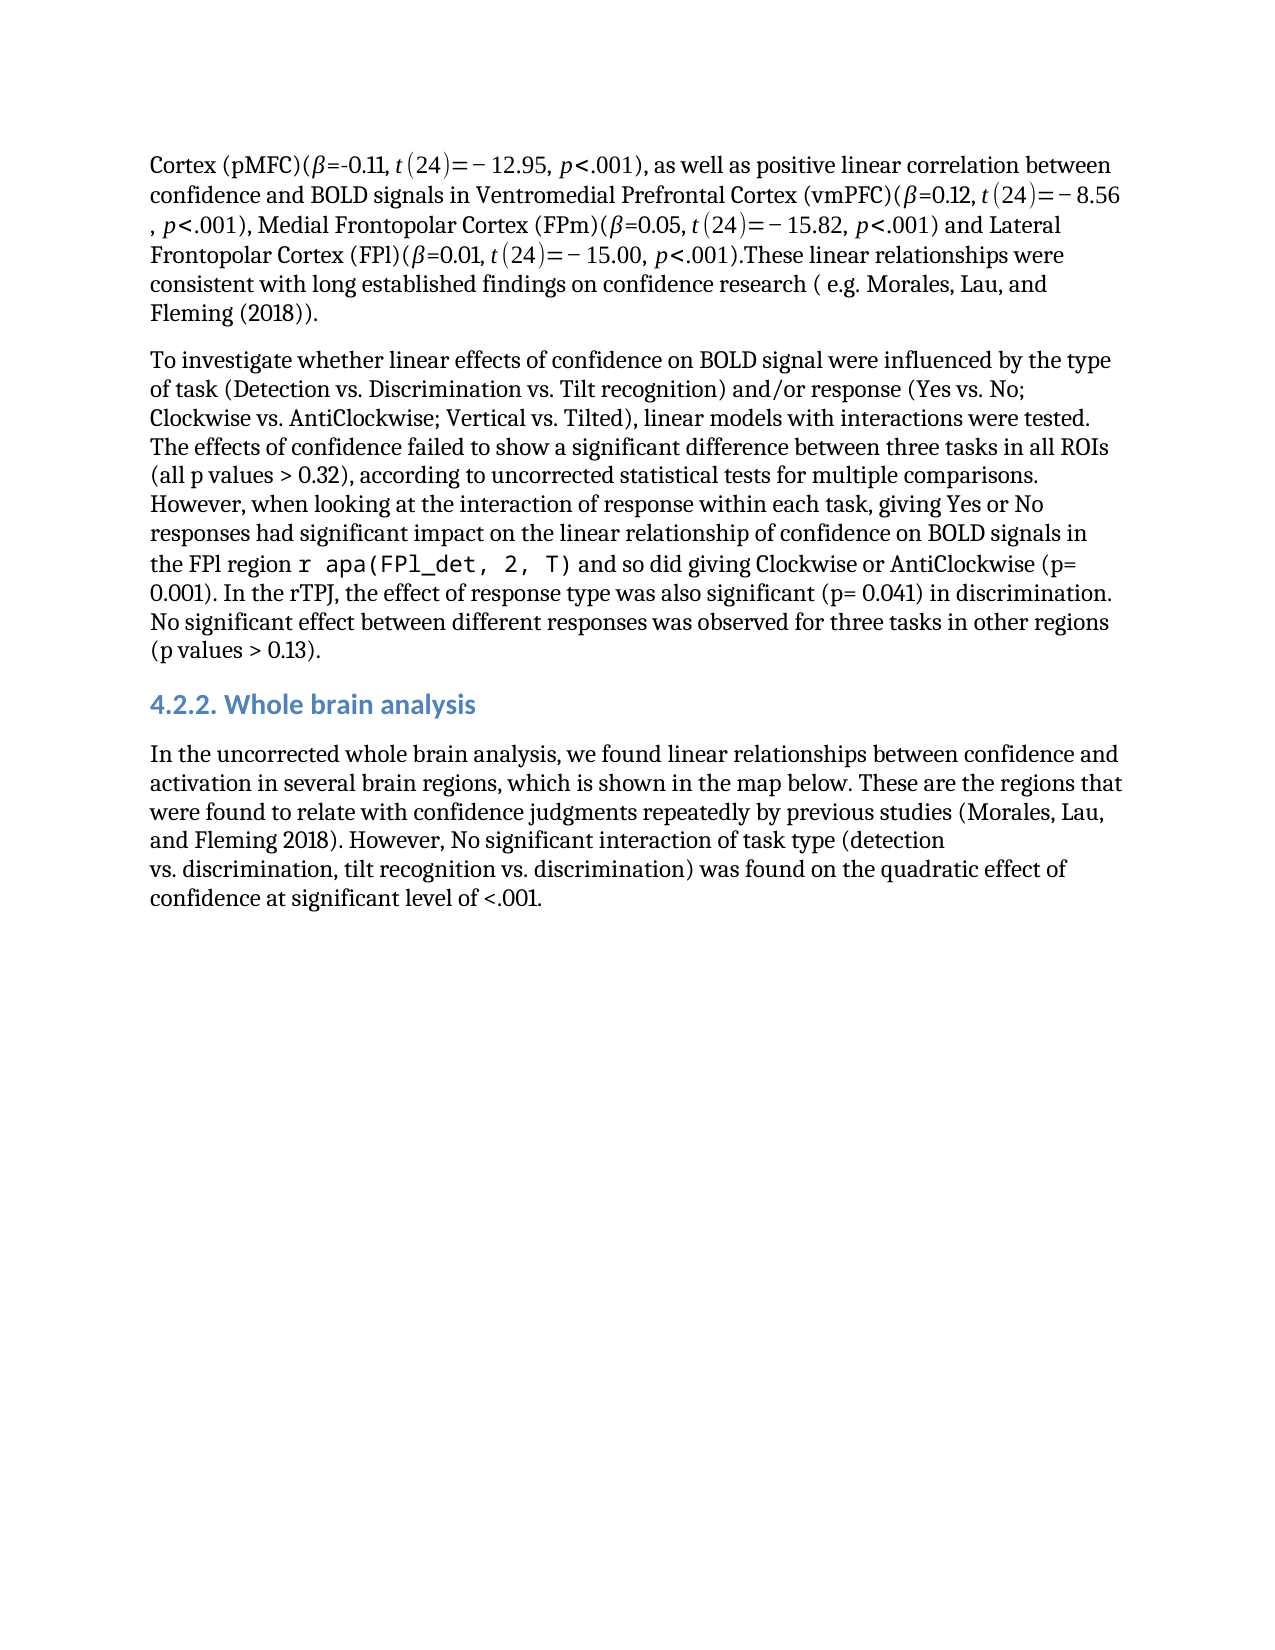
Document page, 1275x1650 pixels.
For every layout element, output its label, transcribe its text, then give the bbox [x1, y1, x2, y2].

text To investigate whether linear effects of confidence on BOLD signal were influenced by the type of task (Detection vs. Discrimination vs. Tilt recognition) and/or response (Yes vs. No; Clockwise vs. AntiClockwise; Vertical vs. Tilted), linear models with interactions were tested. The effects of confidence failed to show a significant difference between three tasks in all ROIs (all p values > 0.32), according to uncorrected statistical tests for multiple comparisons. However, when looking at the interaction of response within each task, giving Yes or No responses had significant impact on the linear relationship of confidence on BOLD signals in the FPl region r apa(FPl_det, 2, T) and so did giving Clockwise or AntiClockwise (p= 0.001). In the rTPJ, the effect of response type was also significant (p= 0.041) in discrimination. No significant effect between different responses was observed for three tasks in other regions (p values > 0.13). [150, 346, 1125, 665]
text In the uncorrected whole brain analysis, we found linear relationships between confidence and activation in several brain regions, which is shown in the map below. These are the regions that were found to relate with confidence judgments repeatedly by previous studies (Morales, Lau, and Fleming 2018). However, No significant interaction of task type (detection vs. discrimination, tilt recognition vs. discrimination) was found on the quadratic effect of confidence at significant level of <.001. [150, 740, 1125, 913]
subtitle 4.2.2. Whole brain analysis [150, 686, 1125, 721]
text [150, 150, 1125, 327]
